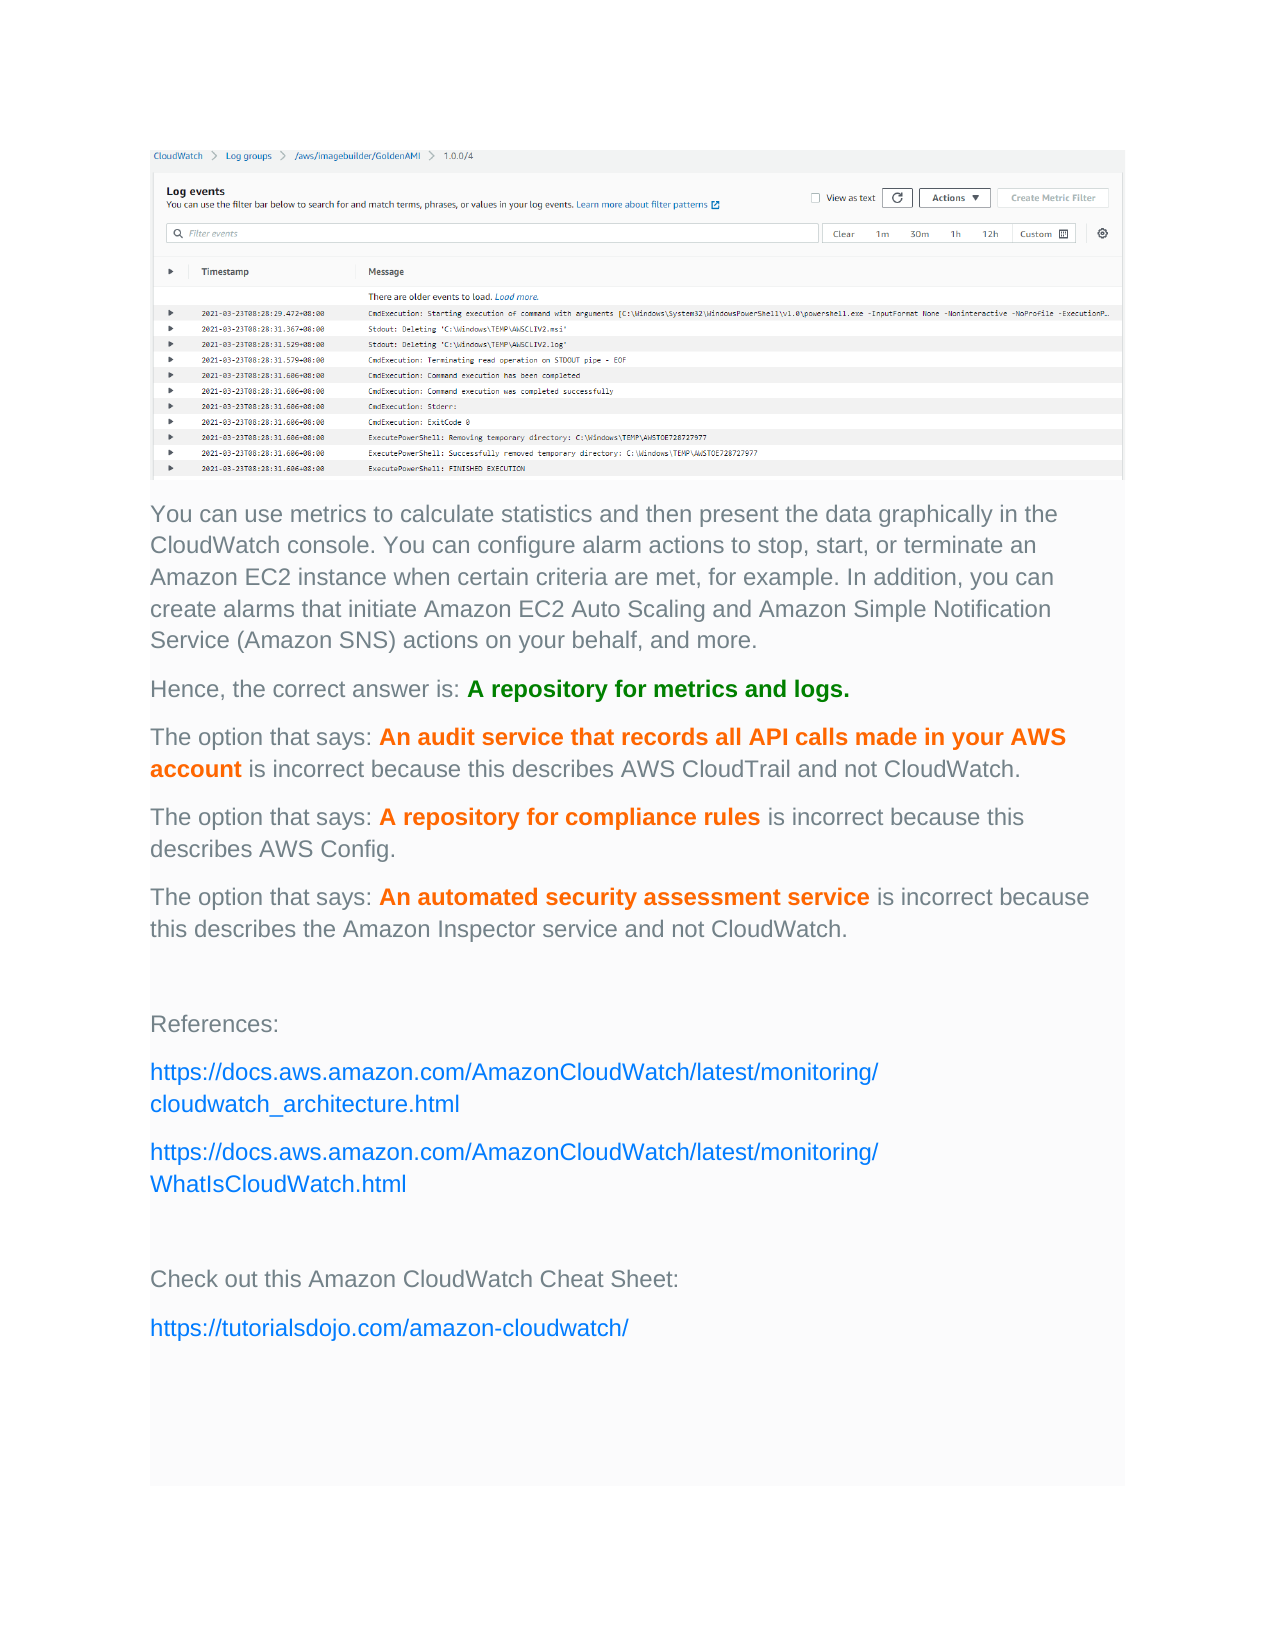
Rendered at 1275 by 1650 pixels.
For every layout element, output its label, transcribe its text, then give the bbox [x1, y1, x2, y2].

text Hence, the correct answer is: A repository for metrics and logs. [150, 675, 1125, 702]
text References: [150, 1010, 1125, 1037]
text https://tutorialsdojo.com/amazon-cloudwatch/ [150, 1313, 1125, 1341]
text Check out this Amazon CloudWatch Cheat Sheet: [150, 1265, 1125, 1293]
text The option that says: A repository for compliance rules is incorrect because this describes AWS Config. [150, 803, 1125, 862]
text The option that says: An audit service that records all API calls made in your AWS account is incorrect because this describes AWS CloudTrail and not CloudWatch. [150, 723, 1125, 782]
text https://docs.aws.amazon.com/AmazonCloudWatch/latest/monitoring/WhatIsCloudWatch.html [150, 1138, 1125, 1197]
text You can use metrics to calculate statistics and then present the data graphically in the CloudWatch console. You can configure alarm actions to stop, start, or terminate an Amazon EC2 instance when certain criteria are met, for example. In addition, you can create alarms that initiate Amazon EC2 Auto Scaling and Amazon Simple Notification Service (Amazon SNS) actions on your behalf, and more. [150, 500, 1125, 654]
text https://docs.aws.amazon.com/AmazonCloudWatch/latest/monitoring/cloudwatch_architecture.html [150, 1058, 1125, 1117]
text The option that says: An automated security assessment service is incorrect because this describes the Amazon Inspector service and not CloudWatch. [150, 883, 1125, 942]
picture [150, 150, 1125, 480]
